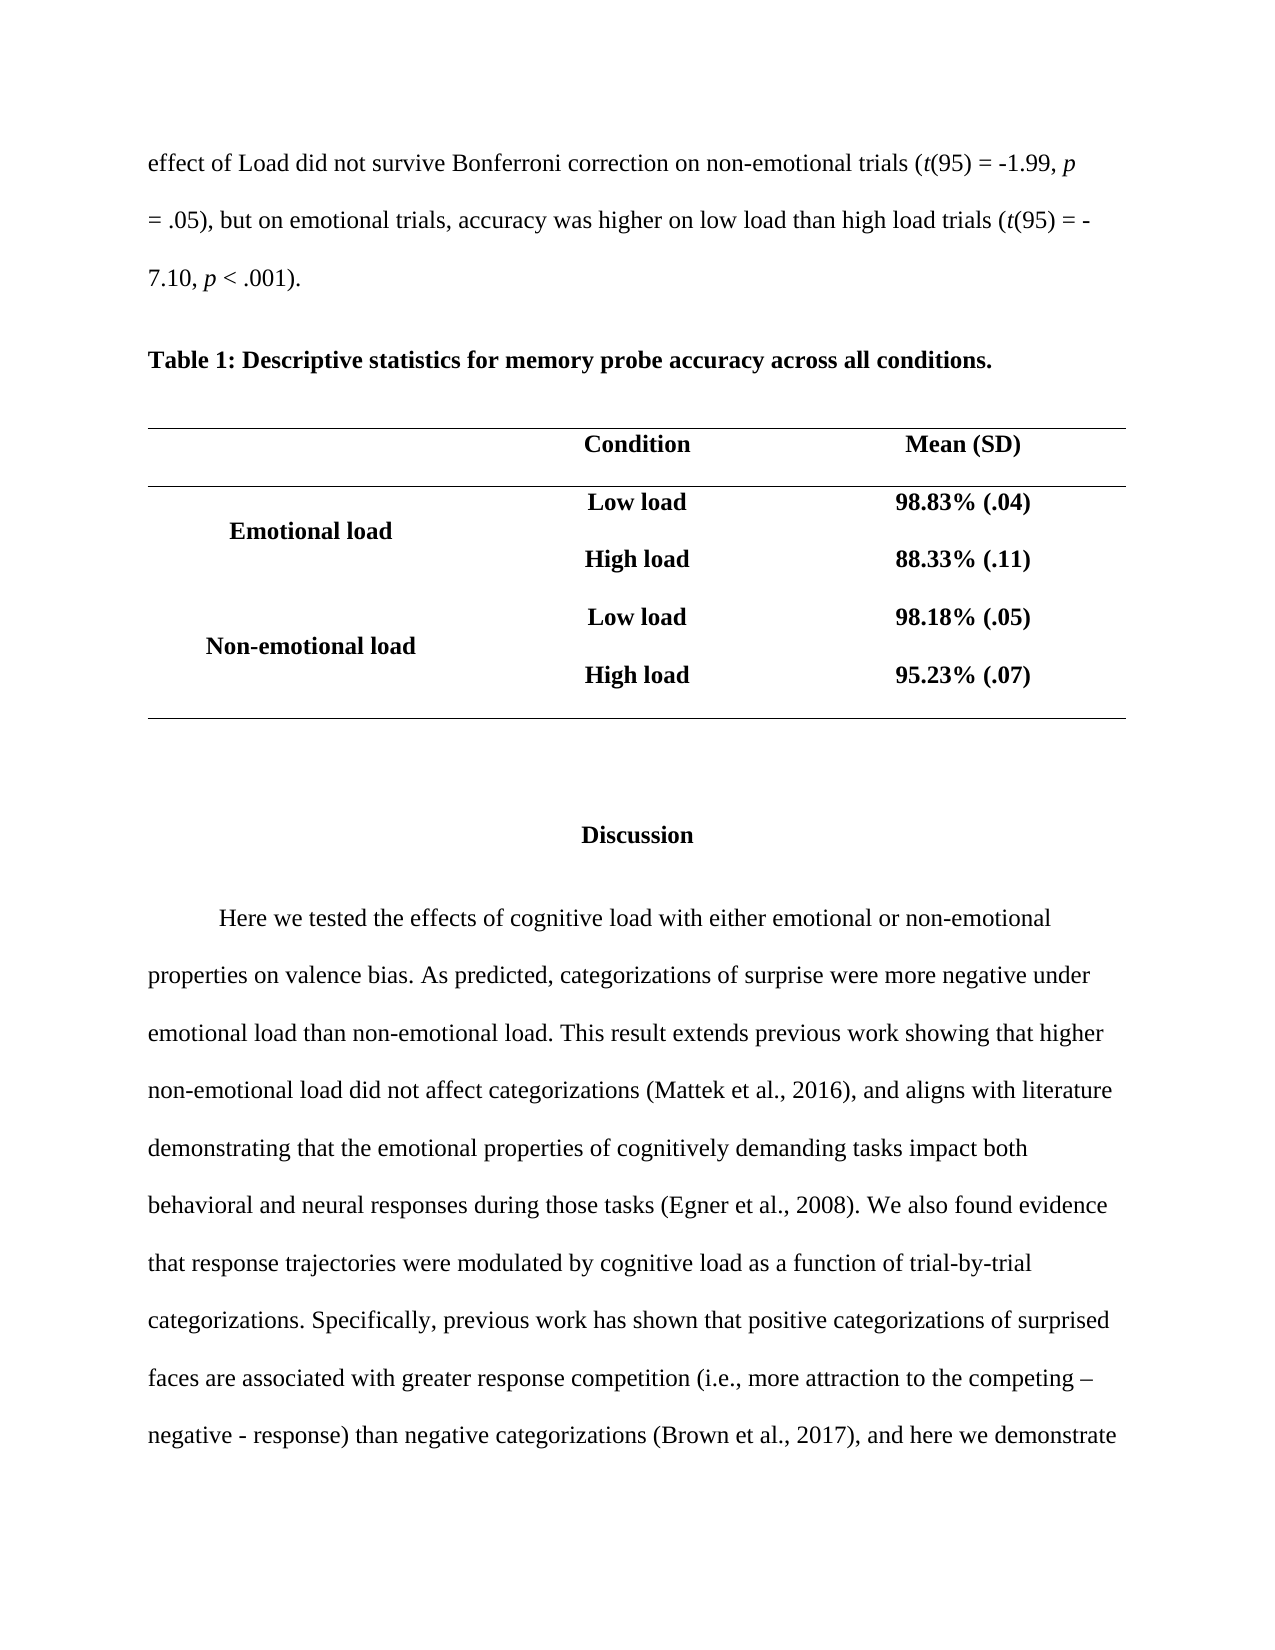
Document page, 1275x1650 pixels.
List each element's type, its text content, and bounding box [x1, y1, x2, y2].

text Discussion [148, 820, 1127, 849]
table_cell 95.23% (.07) [800, 659, 1126, 718]
table_cell Non-emotional load [148, 602, 474, 718]
text Table 1: Descriptive statistics for memory probe accuracy across all conditions. [148, 345, 1127, 374]
table_cell 98.83% (.04) [800, 487, 1126, 544]
table_header [148, 429, 474, 486]
table_cell Emotional load [148, 487, 474, 602]
table_header Mean (SD) [800, 429, 1126, 486]
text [148, 903, 1127, 1449]
table_cell 98.18% (.05) [800, 602, 1126, 659]
table_cell High load [474, 659, 800, 718]
table_cell Low load [474, 602, 800, 659]
table_cell High load [474, 545, 800, 602]
table_cell Low load [474, 487, 800, 544]
table_cell 88.33% (.11) [800, 545, 1126, 602]
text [148, 148, 1127, 291]
table_header Condition [474, 429, 800, 486]
